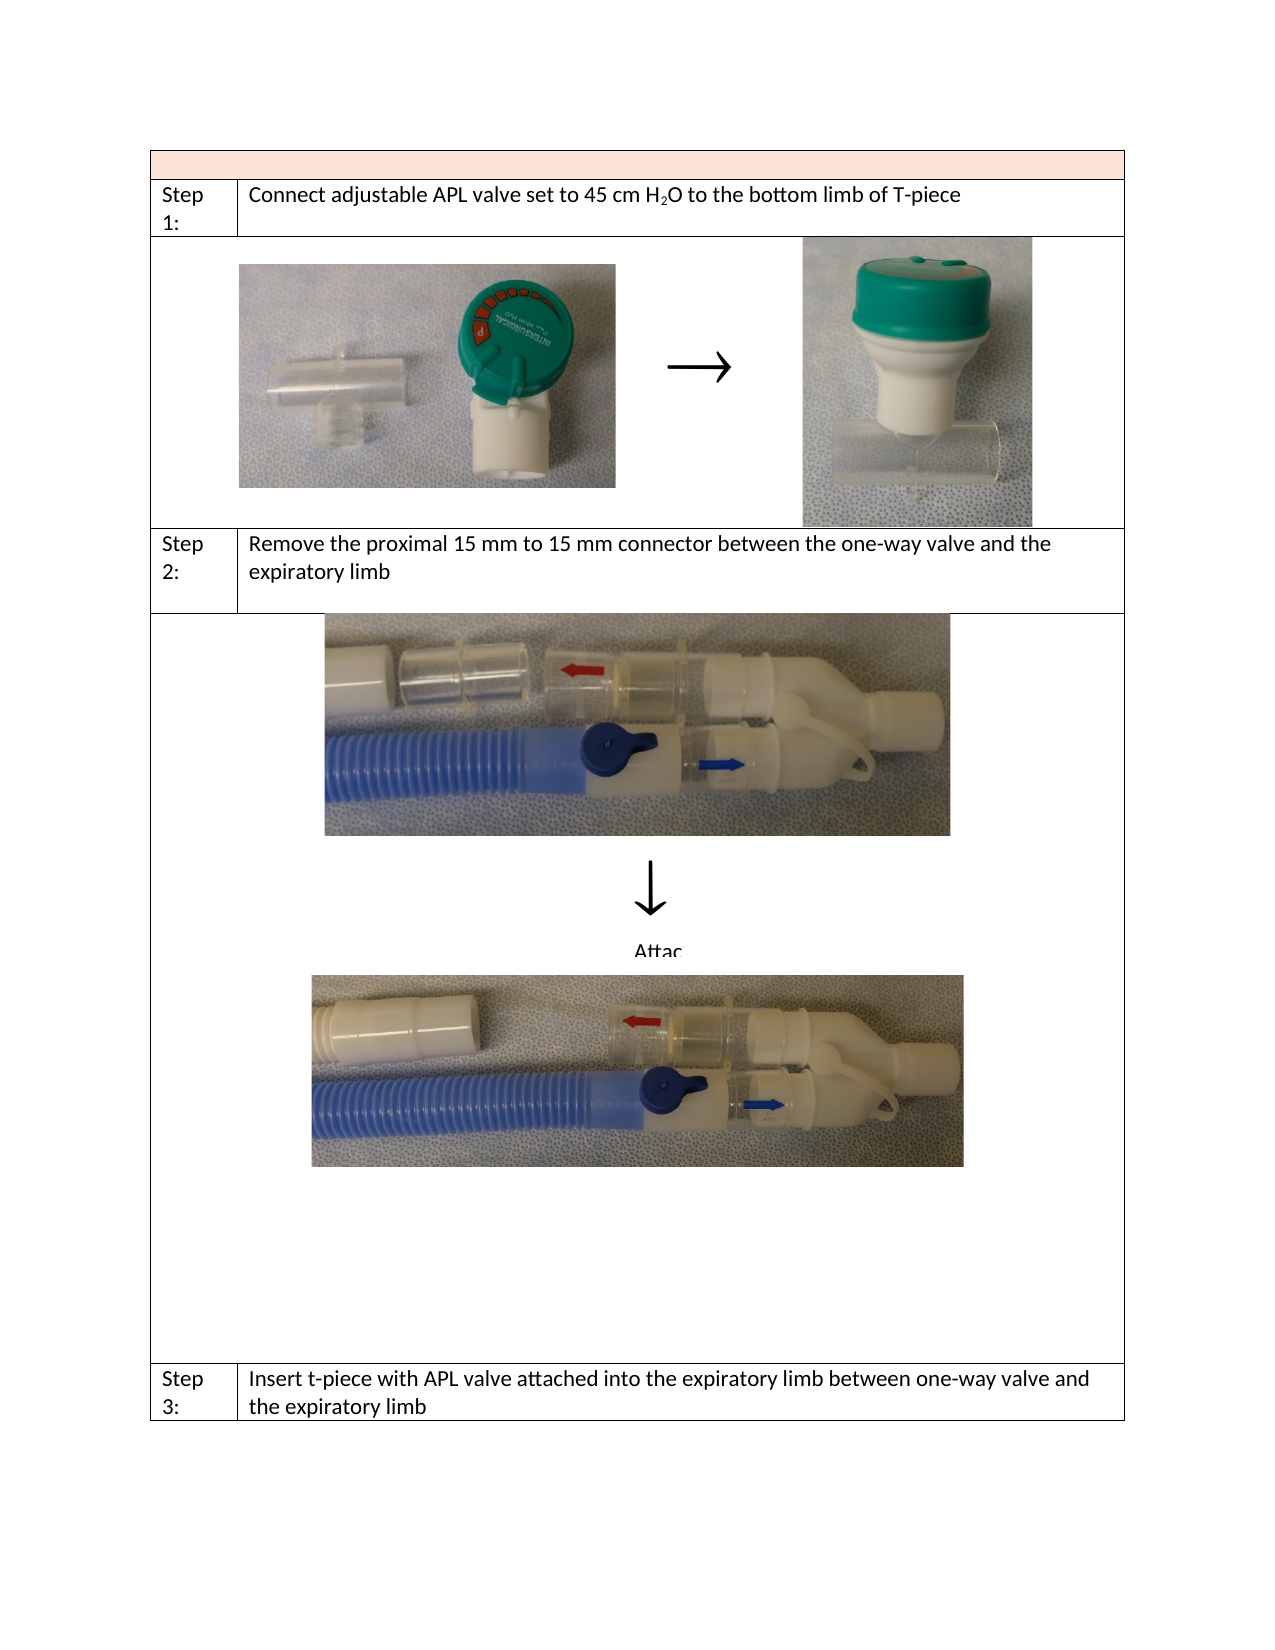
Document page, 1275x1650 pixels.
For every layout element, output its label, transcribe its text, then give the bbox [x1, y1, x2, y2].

picture [801, 237, 1033, 525]
table_cell [151, 237, 1124, 528]
table_cell Remove the proximal 15 mm to 15 mm connector between the one-way valve and the expiratory limb [238, 529, 1124, 613]
table_cell Step 3: [151, 1364, 237, 1420]
picture [237, 264, 616, 487]
picture [311, 975, 964, 1167]
table_cell Insert t-piece with APL valve attached into the expiratory limb between one-way valve and the expiratory limb [238, 1364, 1124, 1420]
table_cell Connect adjustable APL valve set to 45 cm H2O to the bottom limb of T-piece [238, 180, 1124, 236]
table_cell Step 2: [151, 529, 237, 613]
table_cell Step 1: [151, 180, 237, 236]
table_cell [151, 614, 1124, 1363]
picture [324, 613, 951, 836]
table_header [151, 151, 1124, 179]
